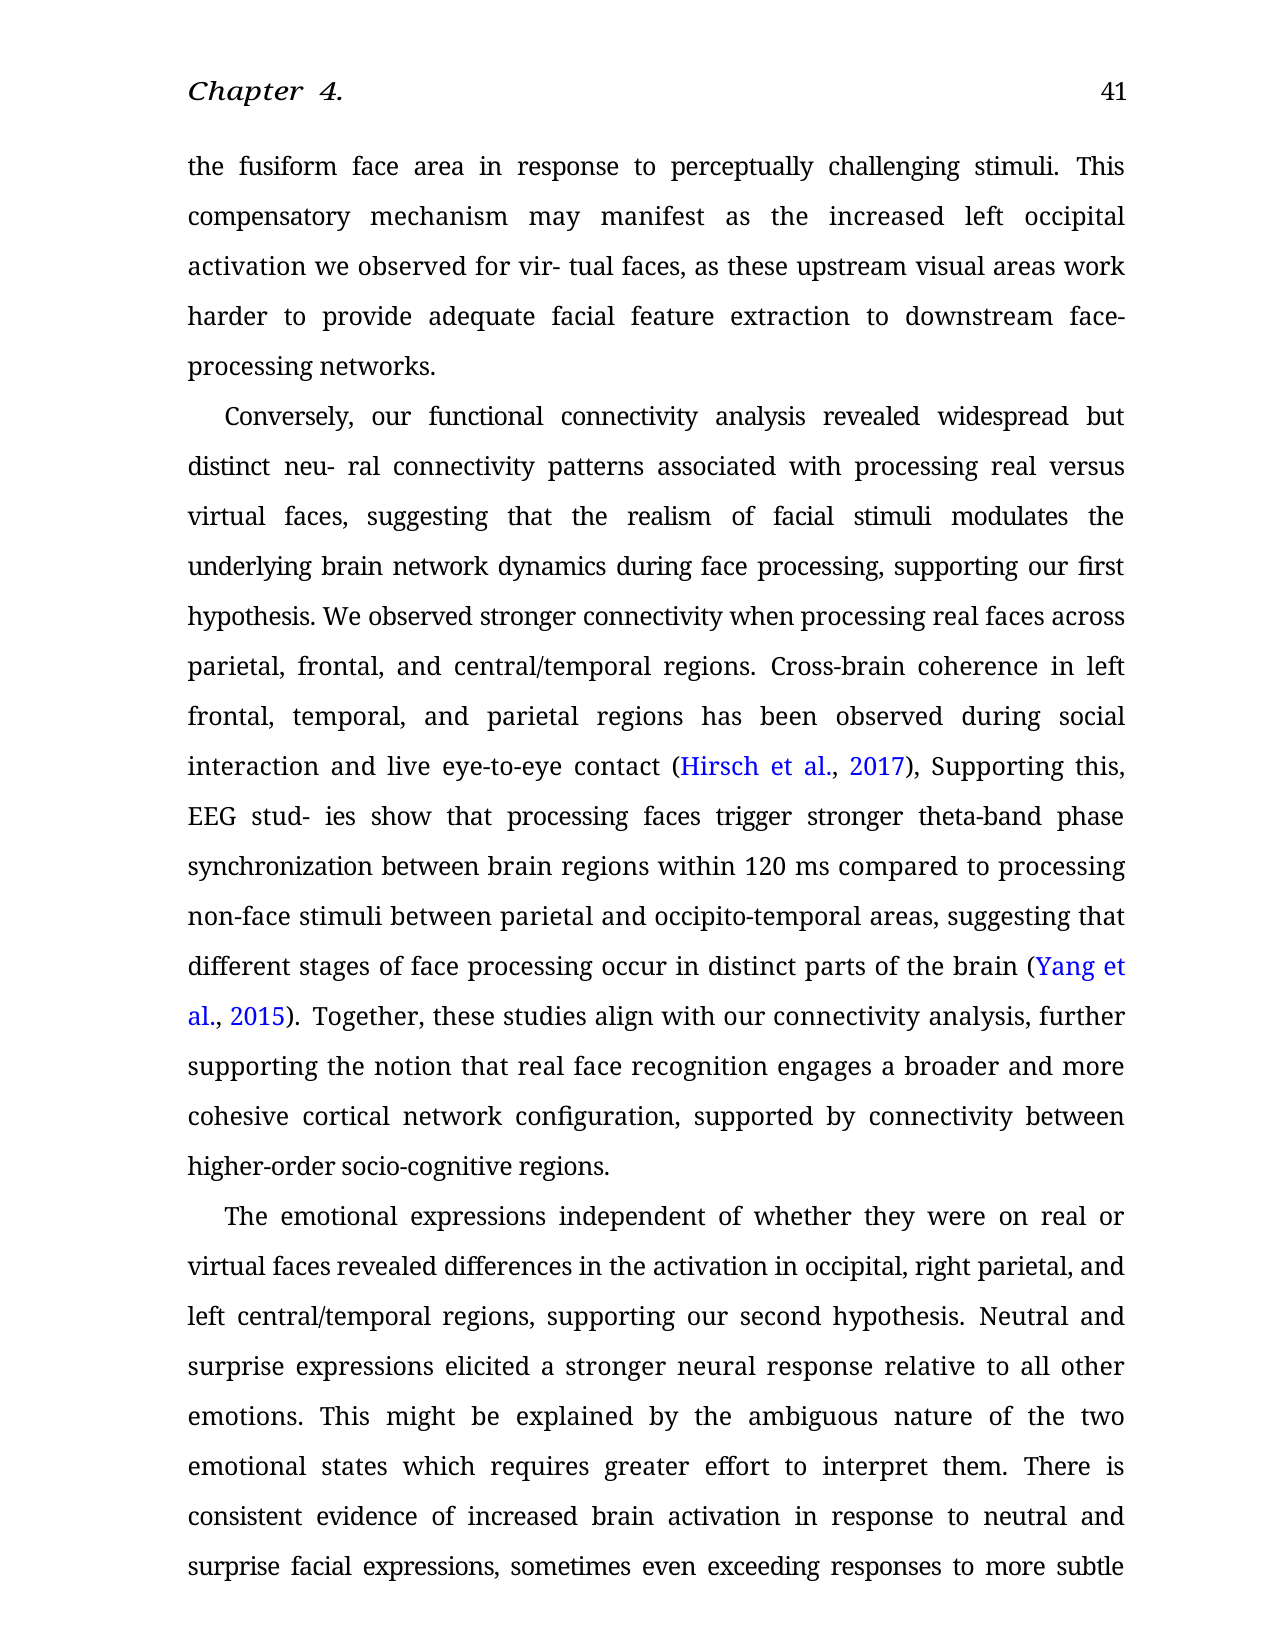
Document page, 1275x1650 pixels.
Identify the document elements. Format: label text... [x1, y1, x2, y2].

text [187, 1199, 1125, 1583]
text Conversely, our functional connectivity analysis revealed widespread but distinct neu- ral connectivity patterns associated with processing real versus virtual faces, suggesting that the realism of facial stimuli modulates the underlying brain network dynamics during face processing, supporting our first hypothesis. We observed stronger connectivity when processing real faces across parietal, frontal, and central/temporal regions. Cross-brain coherence in left frontal, temporal, and parietal regions has been observed during social interaction and live eye-to-eye contact (Hirsch et al., 2017), Supporting this, EEG stud- ies show that processing faces trigger stronger theta-band phase synchronization between brain regions within 120 ms compared to processing non-face stimuli between parietal and occipito-temporal areas, suggesting that different stages of face processing occur in distinct parts of the brain (Yang et al., 2015). Together, these studies align with our connectivity analysis, further supporting the notion that real face recognition engages a broader and more cohesive cortical network configuration, supported by connectivity between higher-order socio-cognitive regions. [187, 398, 1125, 1182]
text the fusiform face area in response to perceptually challenging stimuli. This compensatory mechanism may manifest as the increased left occipital activation we observed for vir- tual faces, as these upstream visual areas work harder to provide adequate facial feature extraction to downstream face-processing networks. [187, 148, 1125, 382]
